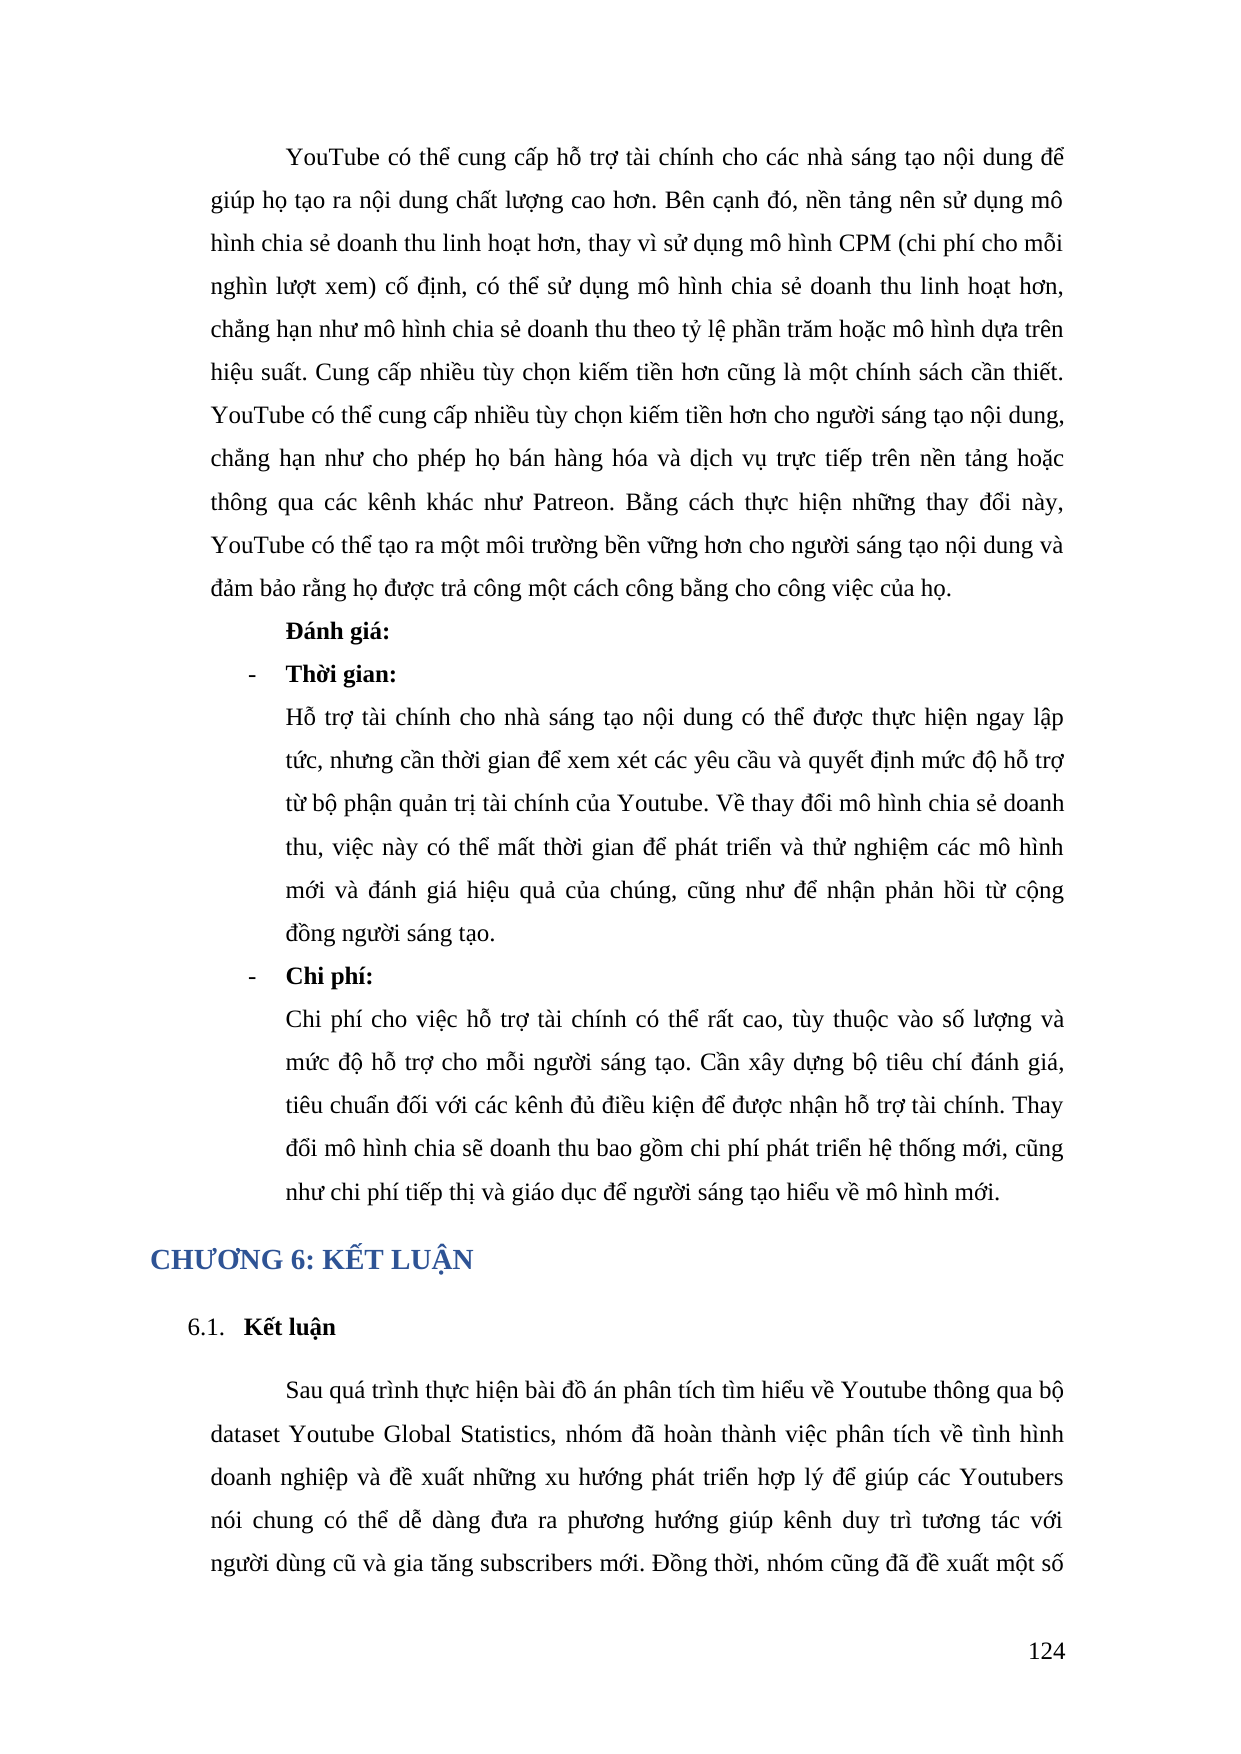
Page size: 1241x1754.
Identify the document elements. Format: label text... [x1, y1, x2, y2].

list Kết luận [187, 1312, 1065, 1340]
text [210, 1376, 1065, 1577]
text Hỗ trợ tài chính cho nhà sáng tạo nội dung có thể được thực hiện ngay lập tức, nhưng cần thời gian để xem xét các yêu cầu và quyết định mức độ hỗ trợ từ bộ phận quản trị tài chính của Youtube. Về thay đổi mô hình chia sẻ doanh thu, việc này có thể mất thời gian để phát triển và thử nghiệm các mô hình mới và đánh giá hiệu quả của chúng, cũng như để nhận phản hồi từ cộng đồng người sáng tạo. [285, 702, 1065, 947]
subtitle CHƯƠNG 6: KẾT LUẬN [150, 1242, 1065, 1276]
text Đánh giá: [210, 616, 1065, 645]
list Chi phí: [248, 961, 1065, 990]
list Thời gian: [248, 659, 1065, 688]
text YouTube có thể cung cấp hỗ trợ tài chính cho các nhà sáng tạo nội dung để giúp họ tạo ra nội dung chất lượng cao hơn. Bên cạnh đó, nền tảng nên sử dụng mô hình chia sẻ doanh thu linh hoạt hơn, thay vì sử dụng mô hình CPM (chi phí cho mỗi nghìn lượt xem) cố định, có thể sử dụng mô hình chia sẻ doanh thu linh hoạt hơn, chẳng hạn như mô hình chia sẻ doanh thu theo tỷ lệ phần trăm hoặc mô hình dựa trên hiệu suất. Cung cấp nhiều tùy chọn kiếm tiền hơn cũng là một chính sách cần thiết. YouTube có thể cung cấp nhiều tùy chọn kiếm tiền hơn cho người sáng tạo nội dung, chẳng hạn như cho phép họ bán hàng hóa và dịch vụ trực tiếp trên nền tảng hoặc thông qua các kênh khác như Patreon. Bằng cách thực hiện những thay đổi này, YouTube có thể tạo ra một môi trường bền vững hơn cho người sáng tạo nội dung và đảm bảo rằng họ được trả công một cách công bằng cho công việc của họ. [210, 142, 1065, 602]
text Chi phí cho việc hỗ trợ tài chính có thể rất cao, tùy thuộc vào số lượng và mức độ hỗ trợ cho mỗi người sáng tạo. Cần xây dựng bộ tiêu chí đánh giá, tiêu chuẩn đối với các kênh đủ điều kiện để được nhận hỗ trợ tài chính. Thay đổi mô hình chia sẽ doanh thu bao gồm chi phí phát triển hệ thống mới, cũng như chi phí tiếp thị và giáo dục để người sáng tạo hiểu về mô hình mới. [285, 1004, 1065, 1205]
